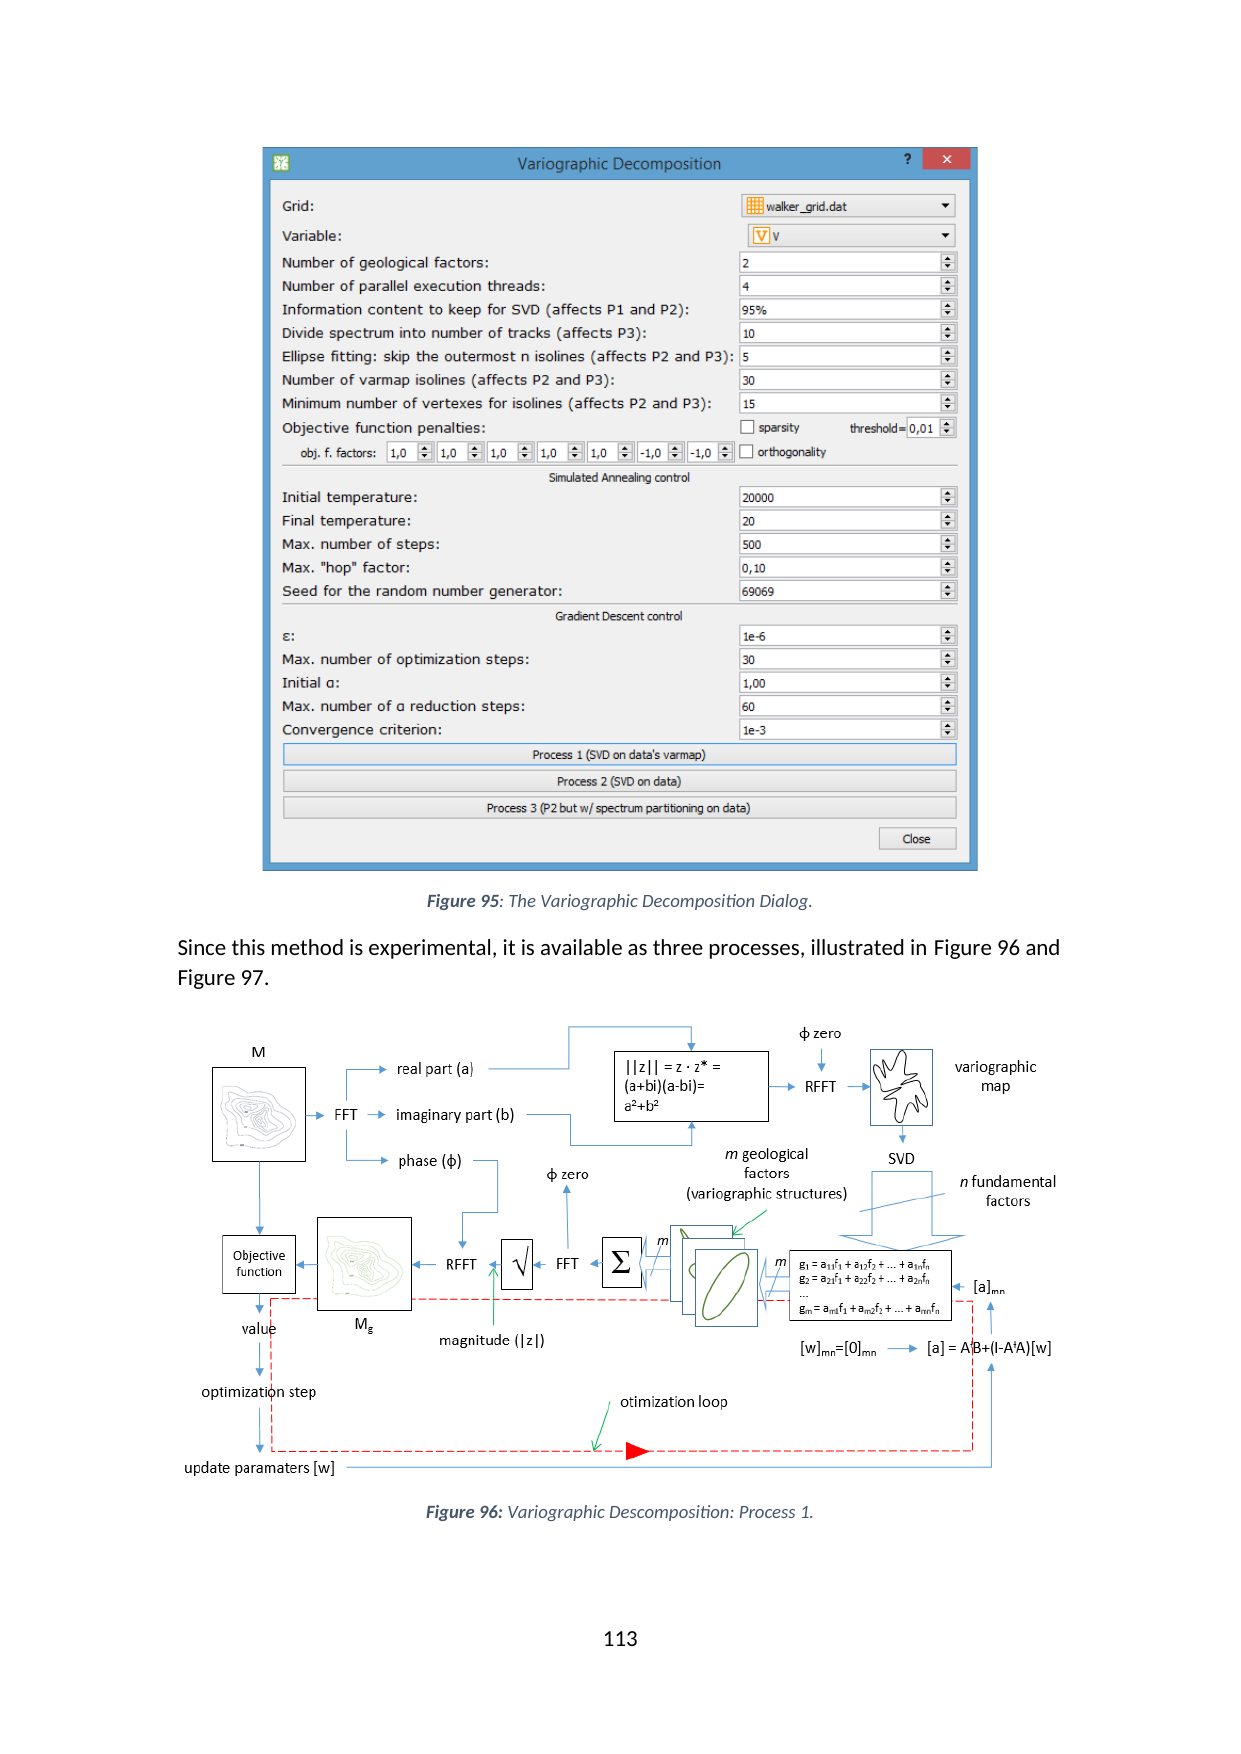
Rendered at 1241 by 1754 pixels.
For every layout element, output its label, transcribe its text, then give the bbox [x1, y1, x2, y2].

picture [177, 1010, 1062, 1482]
text Figure 95: The Variographic Decomposition Dialog. [177, 889, 1063, 912]
text Since this method is experimental, it is available as three processes, illustrated in Figure 94 and Figure 95. [177, 933, 1063, 991]
text Figure 96: Variographic Descomposition: Process 1. [177, 1501, 1063, 1523]
picture [262, 147, 978, 871]
